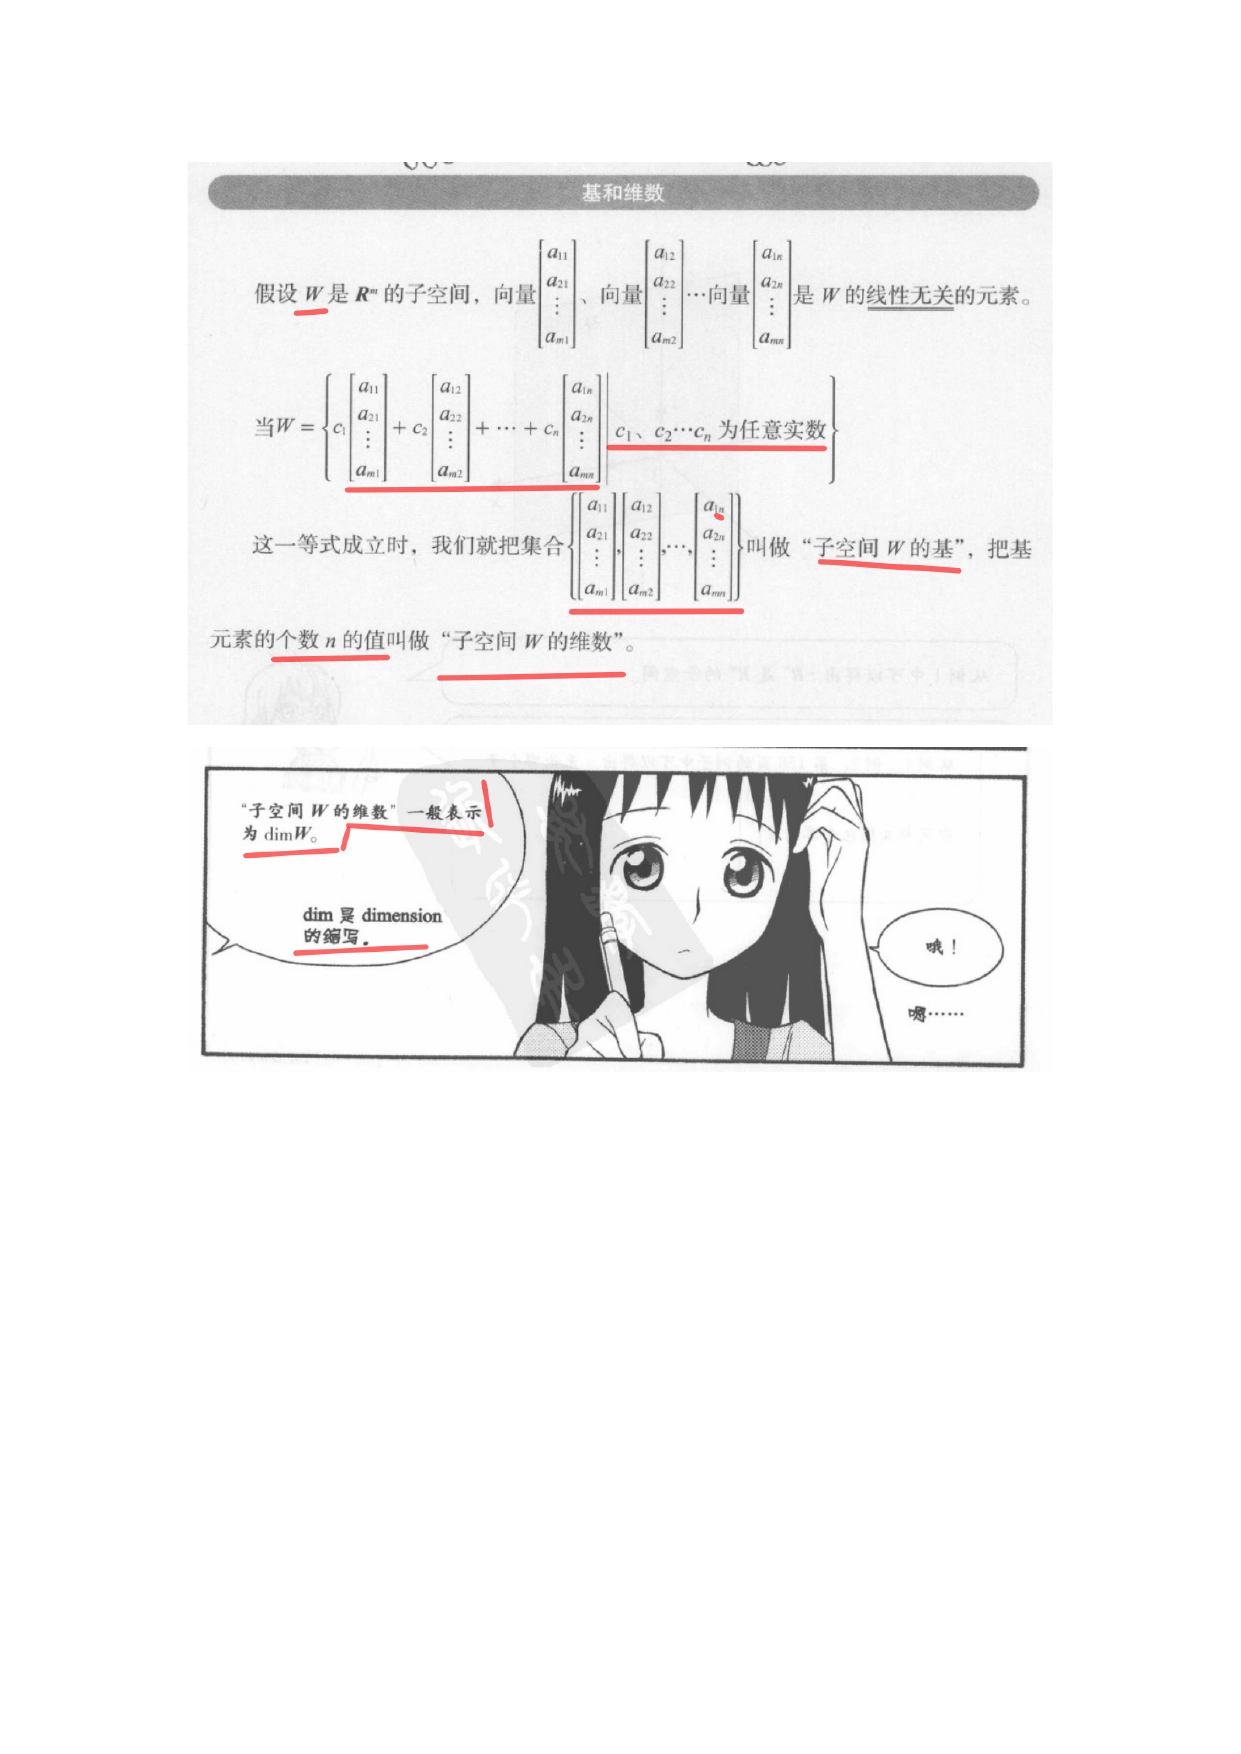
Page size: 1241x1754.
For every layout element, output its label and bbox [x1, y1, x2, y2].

picture [187, 162, 1053, 725]
picture [187, 747, 1053, 1072]
